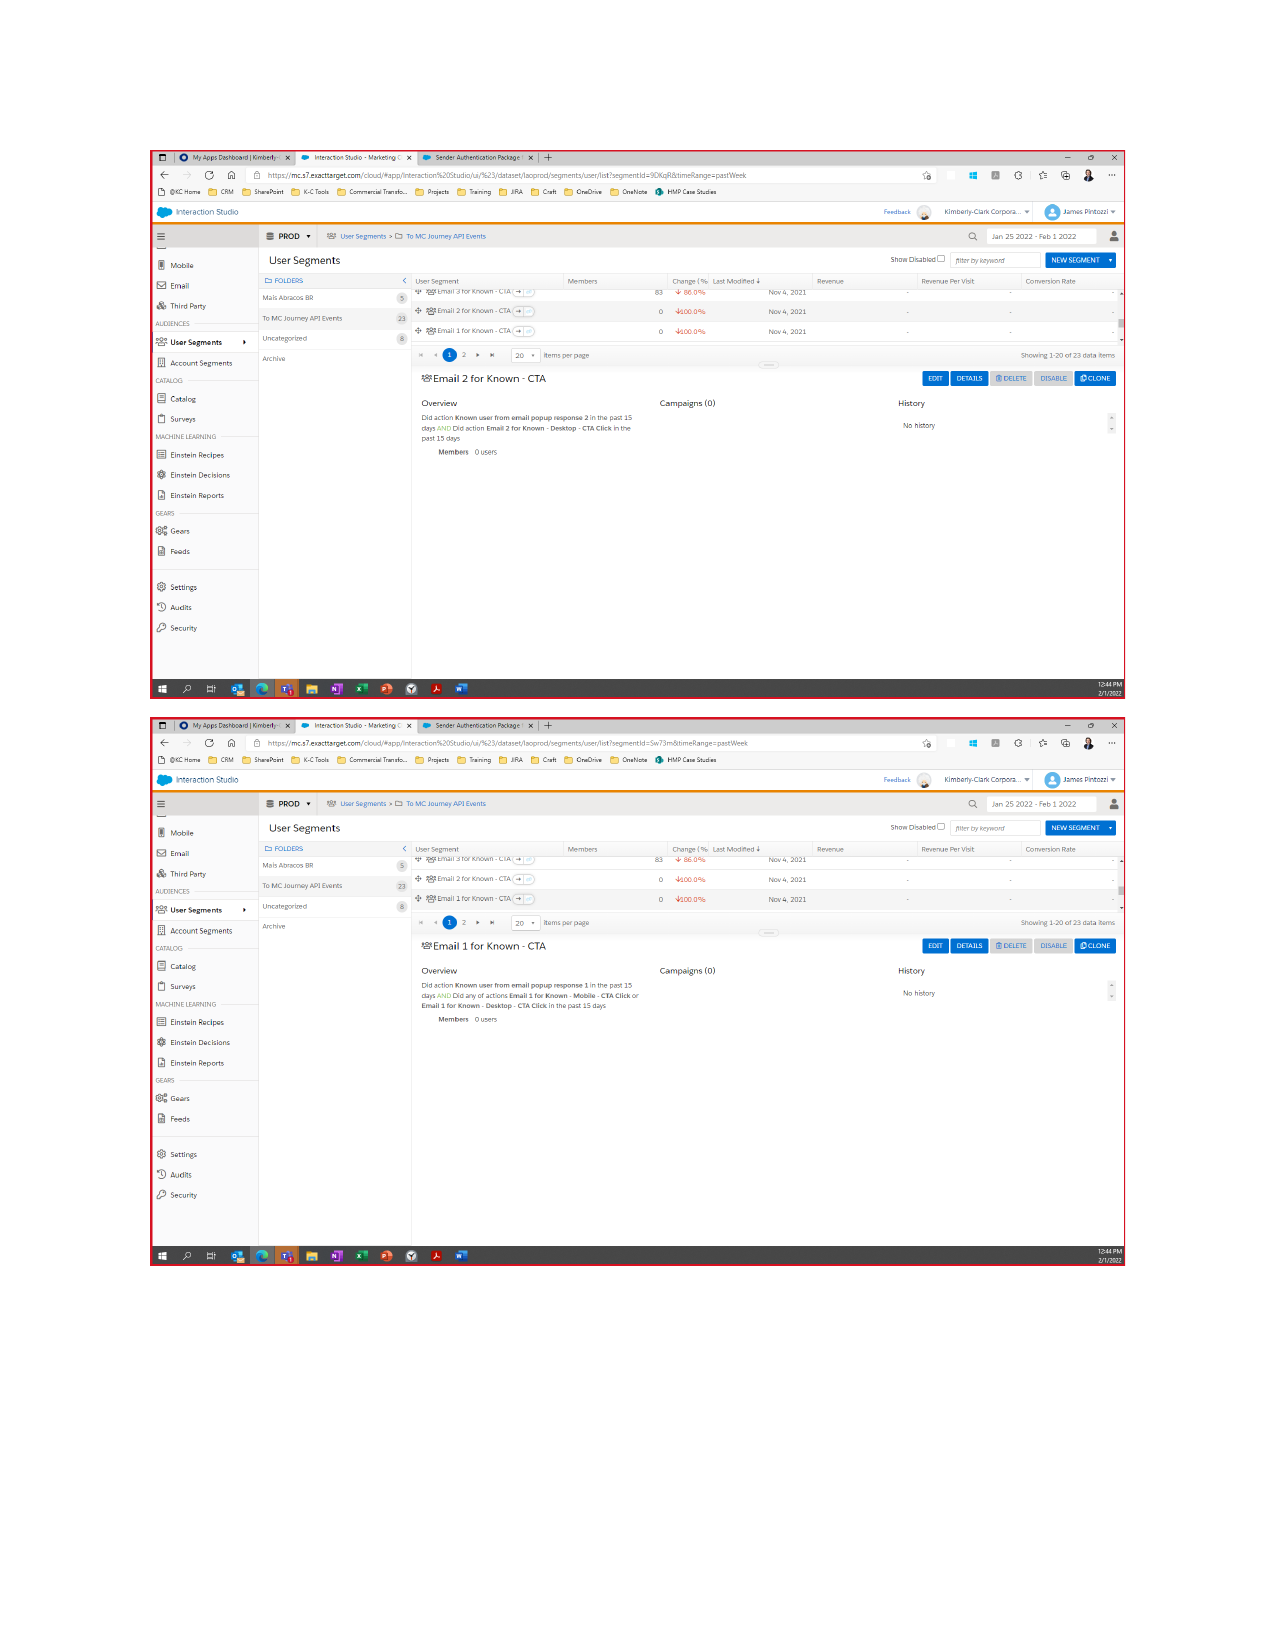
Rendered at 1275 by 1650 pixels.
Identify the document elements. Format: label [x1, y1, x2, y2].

picture [150, 150, 1125, 699]
picture [150, 717, 1125, 1266]
